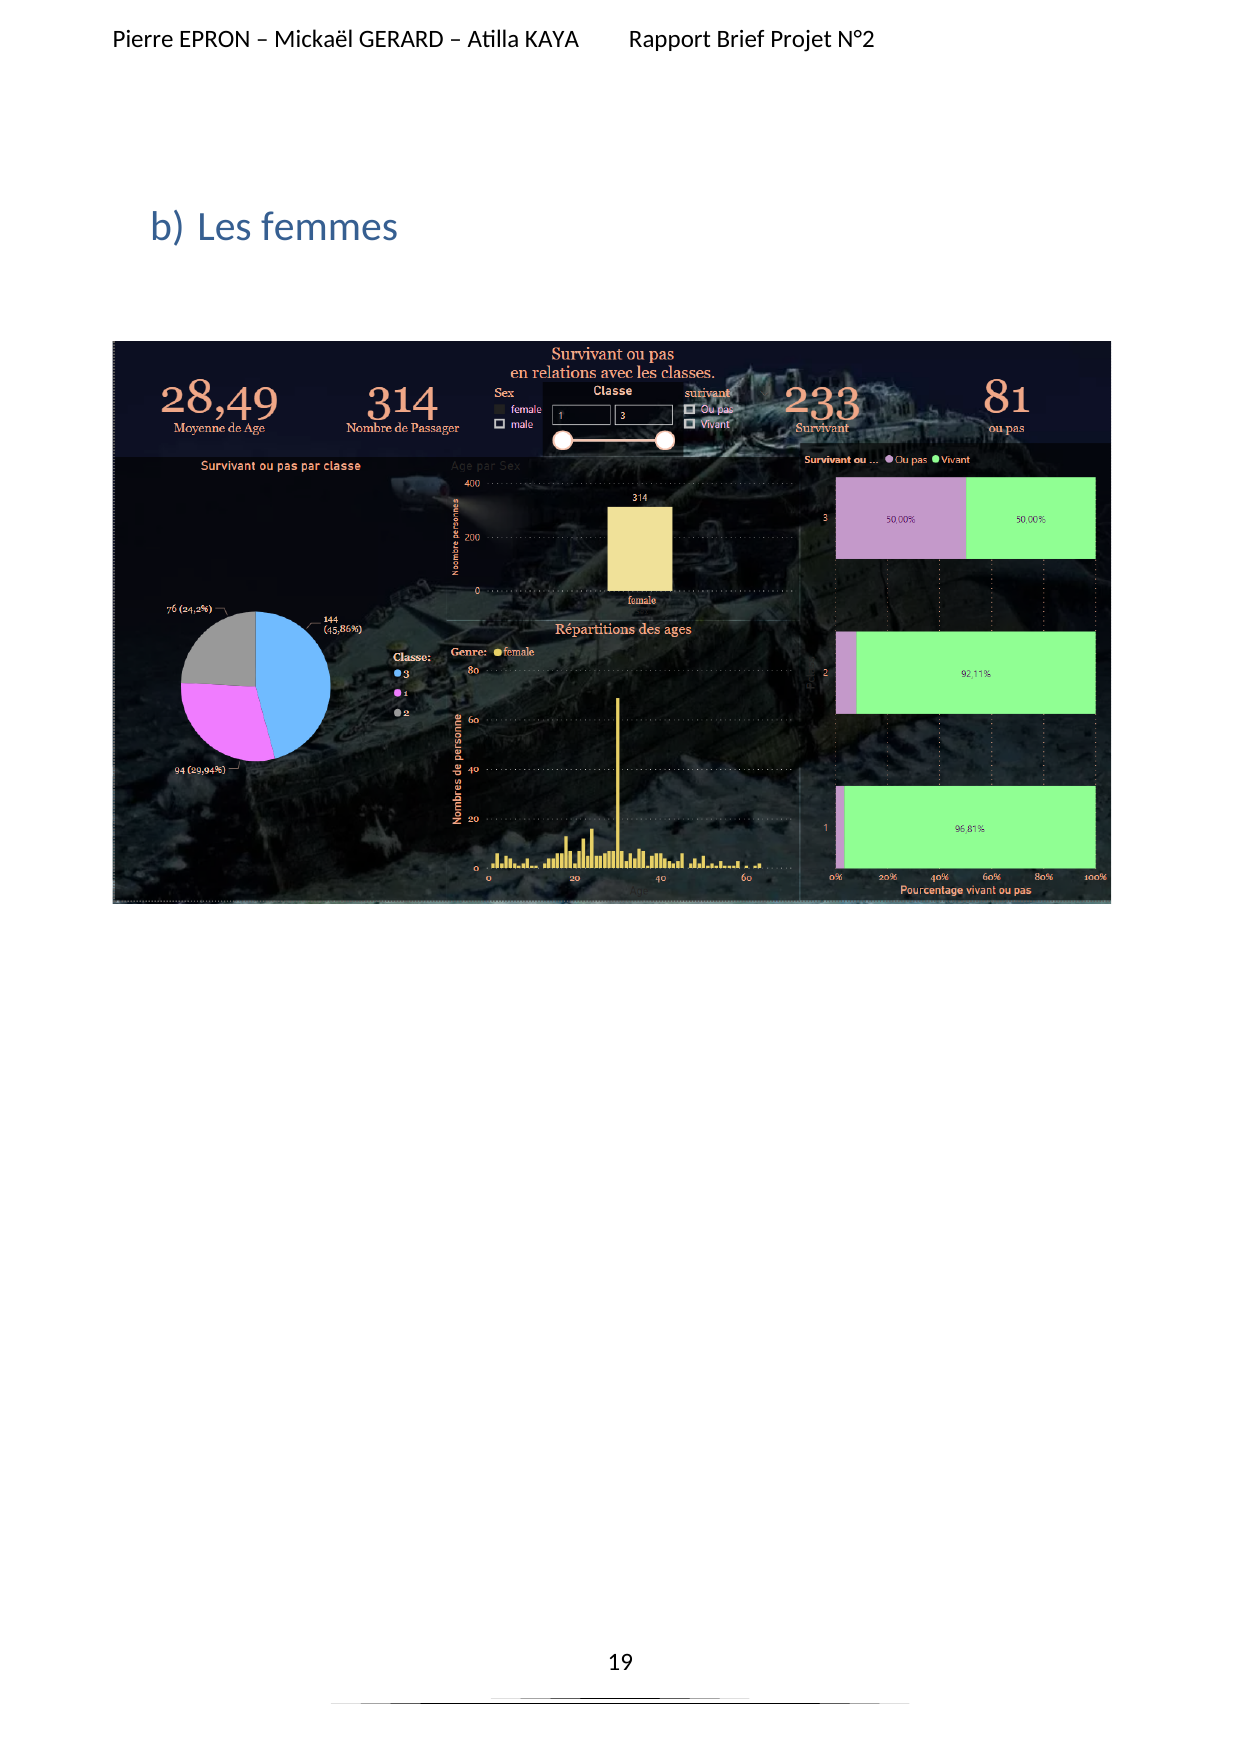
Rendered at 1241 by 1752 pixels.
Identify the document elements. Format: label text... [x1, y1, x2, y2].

picture [112, 341, 1112, 904]
subtitle Les femmes [150, 199, 1128, 250]
